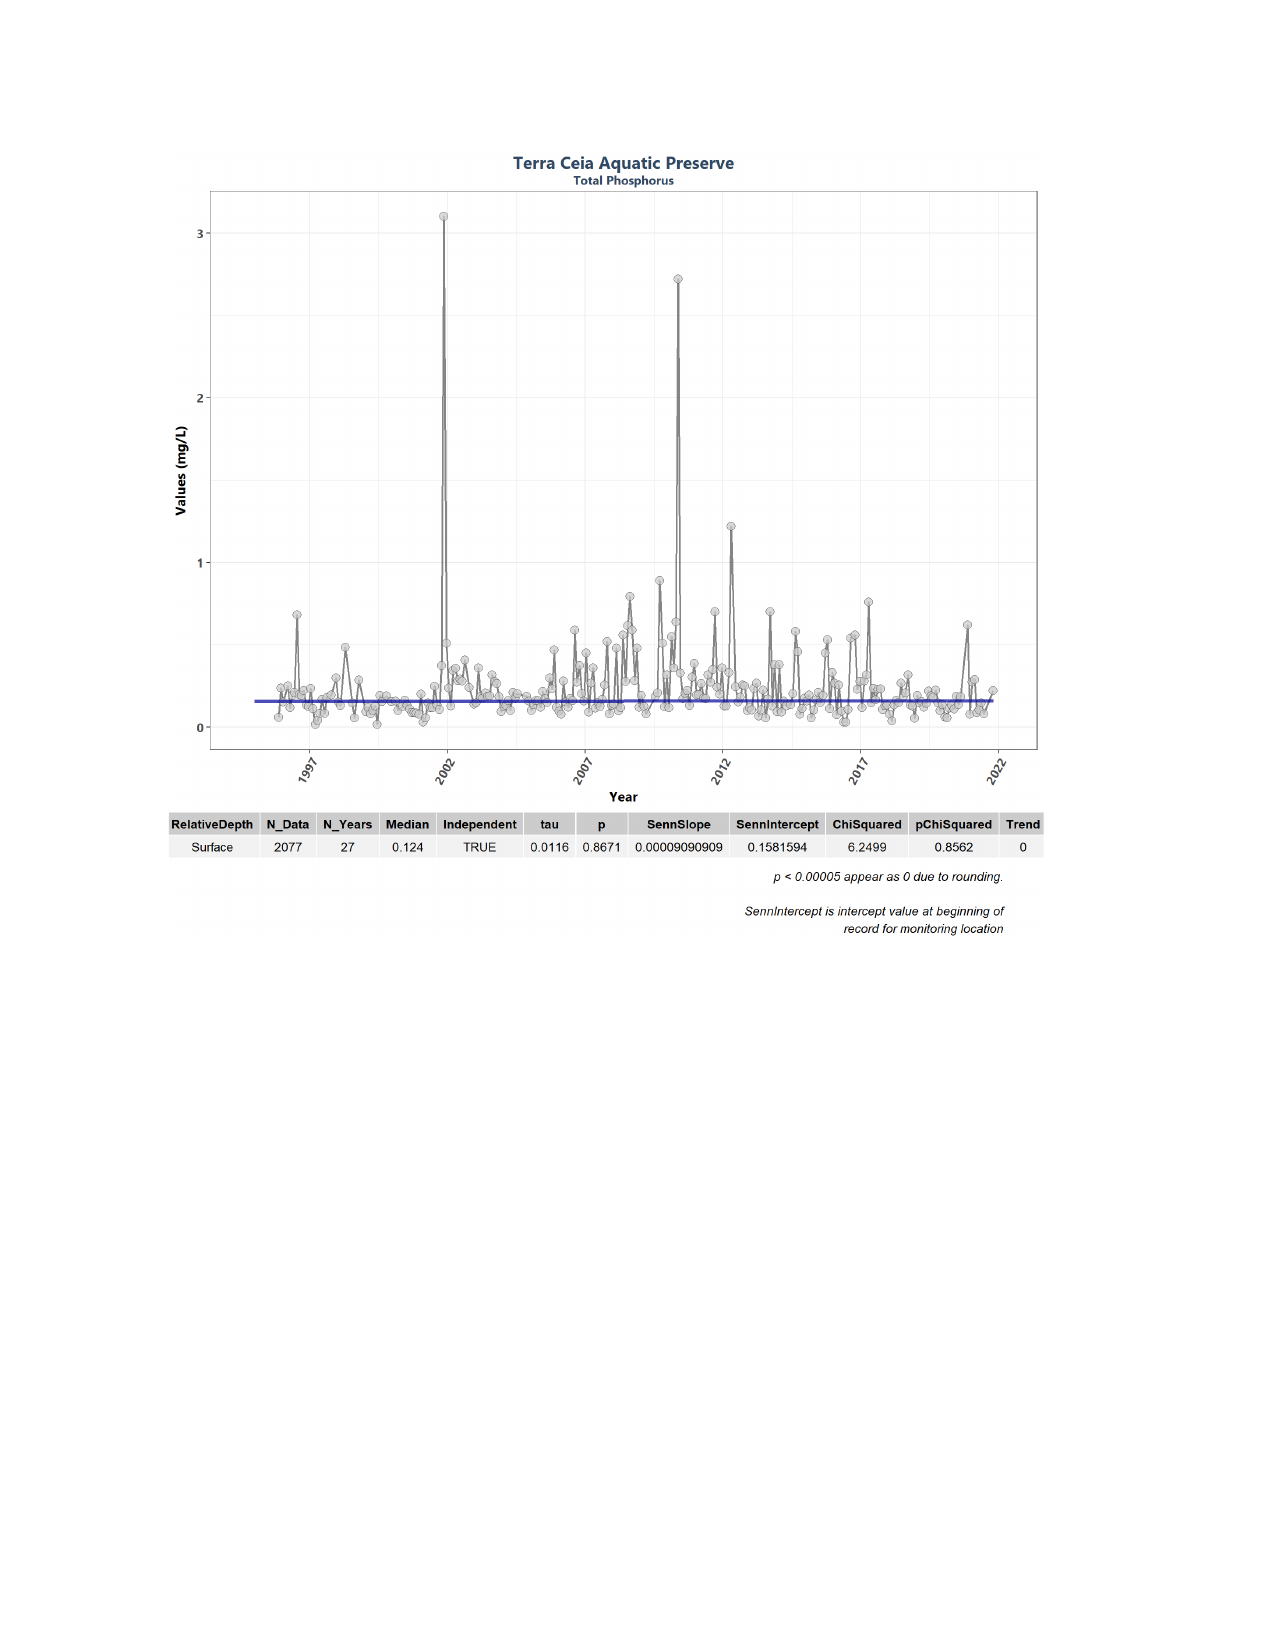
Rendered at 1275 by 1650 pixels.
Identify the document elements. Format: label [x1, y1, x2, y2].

picture [168, 150, 1044, 938]
